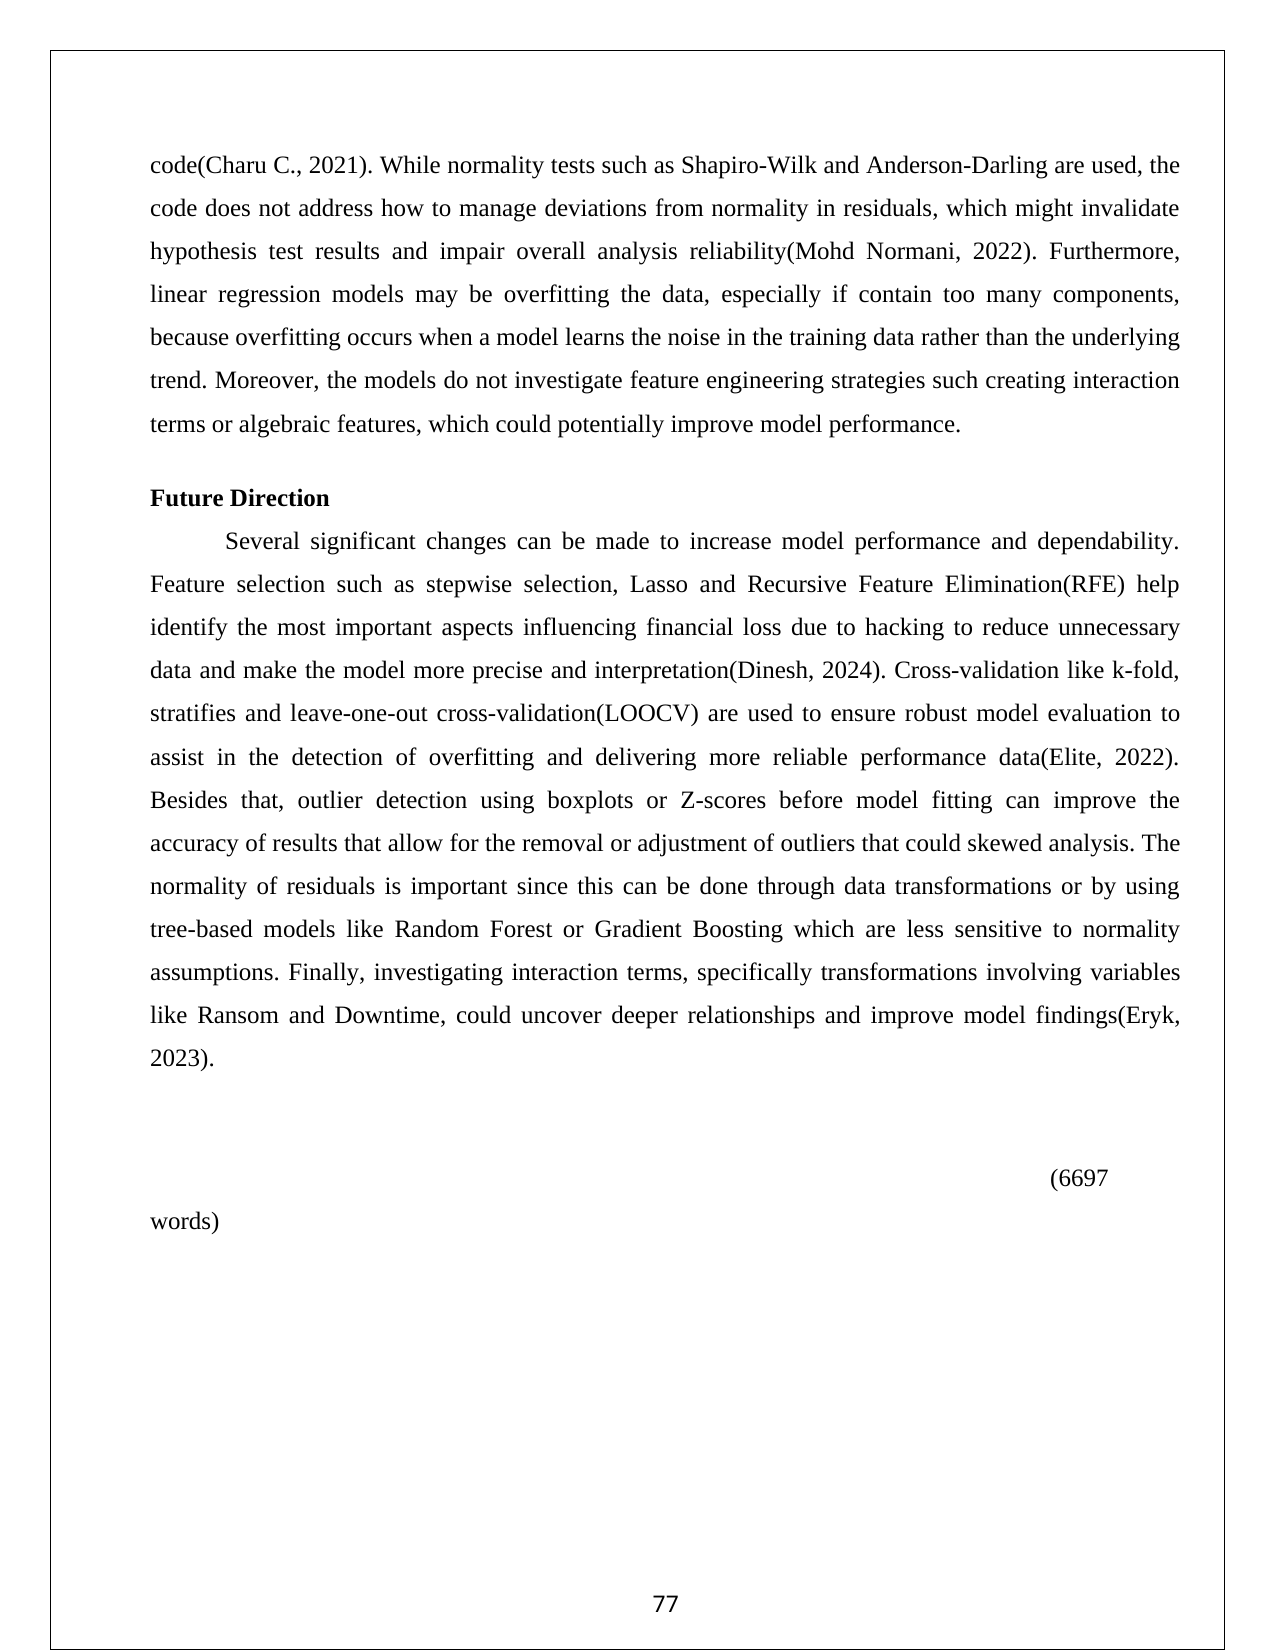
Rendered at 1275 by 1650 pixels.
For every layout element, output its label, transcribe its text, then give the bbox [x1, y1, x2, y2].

text Several significant changes can be made to increase model performance and dependability. Feature selection such as stepwise selection, Lasso and Recursive Feature Elimination(RFE) help identify the most important aspects influencing financial loss due to hacking to reduce unnecessary data and make the model more precise and interpretation(Dinesh, 2024). Cross-validation like k-fold, stratifies and leave-one-out cross-validation(LOOCV) are used to ensure robust model evaluation to assist in the detection of overfitting and delivering more reliable performance data(Elite, 2022). Besides that, outlier detection using boxplots or Z-scores before model fitting can improve the accuracy of results that allow for the removal or adjustment of outliers that could skewed analysis. The normality of residuals is important since this can be done through data transformations or by using tree-based models like Random Forest or Gradient Boosting which are less sensitive to normality assumptions. Finally, investigating interaction terms, specifically transformations involving variables like Ransom and Downtime, could uncover deeper relationships and improve model findings(Eryk, 2023). [150, 526, 1181, 1072]
text (6697 words) [150, 1163, 1181, 1235]
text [150, 150, 1181, 437]
text Future Direction [150, 483, 1181, 512]
